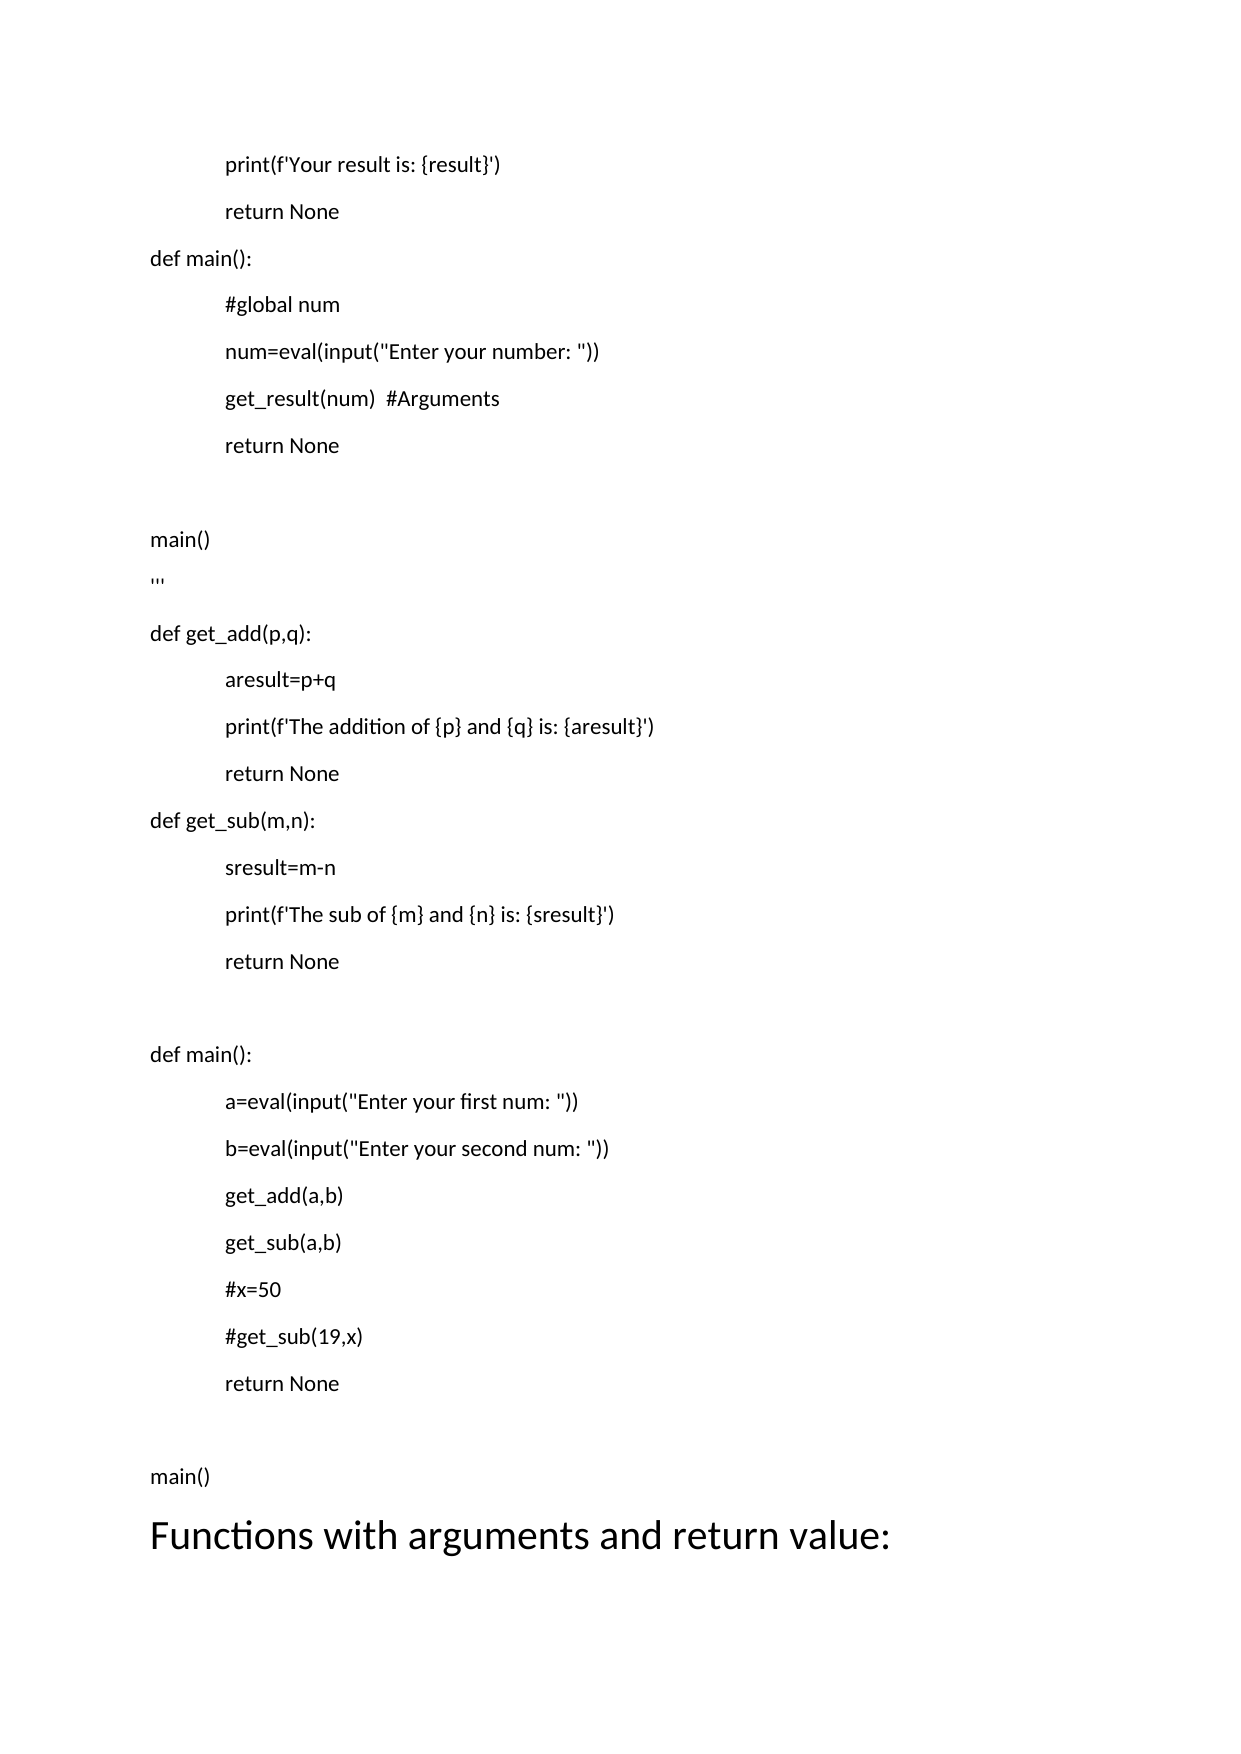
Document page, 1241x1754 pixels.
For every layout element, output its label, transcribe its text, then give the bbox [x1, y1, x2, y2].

text get_result(num) #Arguments [150, 384, 1090, 412]
text b=eval(input("Enter your second num: ")) [150, 1134, 1090, 1162]
text print(f'Your result is: {result}') [150, 150, 1090, 178]
text print(f'The addition of {p} and {q} is: {aresult}') [150, 712, 1090, 741]
text #global num [150, 291, 1090, 319]
text get_add(a,b) [150, 1181, 1090, 1209]
text #x=50 [150, 1275, 1090, 1303]
text return None [150, 197, 1090, 225]
text a=eval(input("Enter your first num: ")) [150, 1087, 1090, 1116]
text def main(): [150, 1041, 1090, 1069]
text ''' [150, 572, 1090, 600]
text def get_sub(m,n): [150, 806, 1090, 834]
text main() [150, 525, 1090, 553]
text aresult=p+q [150, 666, 1090, 694]
text return None [150, 431, 1090, 459]
text return None [150, 1369, 1090, 1397]
text main() [150, 1462, 1090, 1491]
text num=eval(input("Enter your number: ")) [150, 337, 1090, 366]
text print(f'The sub of {m} and {n} is: {sresult}') [150, 900, 1090, 928]
text def get_add(p,q): [150, 619, 1090, 647]
text return None [150, 759, 1090, 787]
text #get_sub(19,x) [150, 1322, 1090, 1350]
text return None [150, 947, 1090, 975]
text sresult=m-n [150, 853, 1090, 881]
text def main(): [150, 244, 1090, 272]
text Functions with arguments and return value: [150, 1509, 1090, 1560]
text get_sub(a,b) [150, 1228, 1090, 1256]
